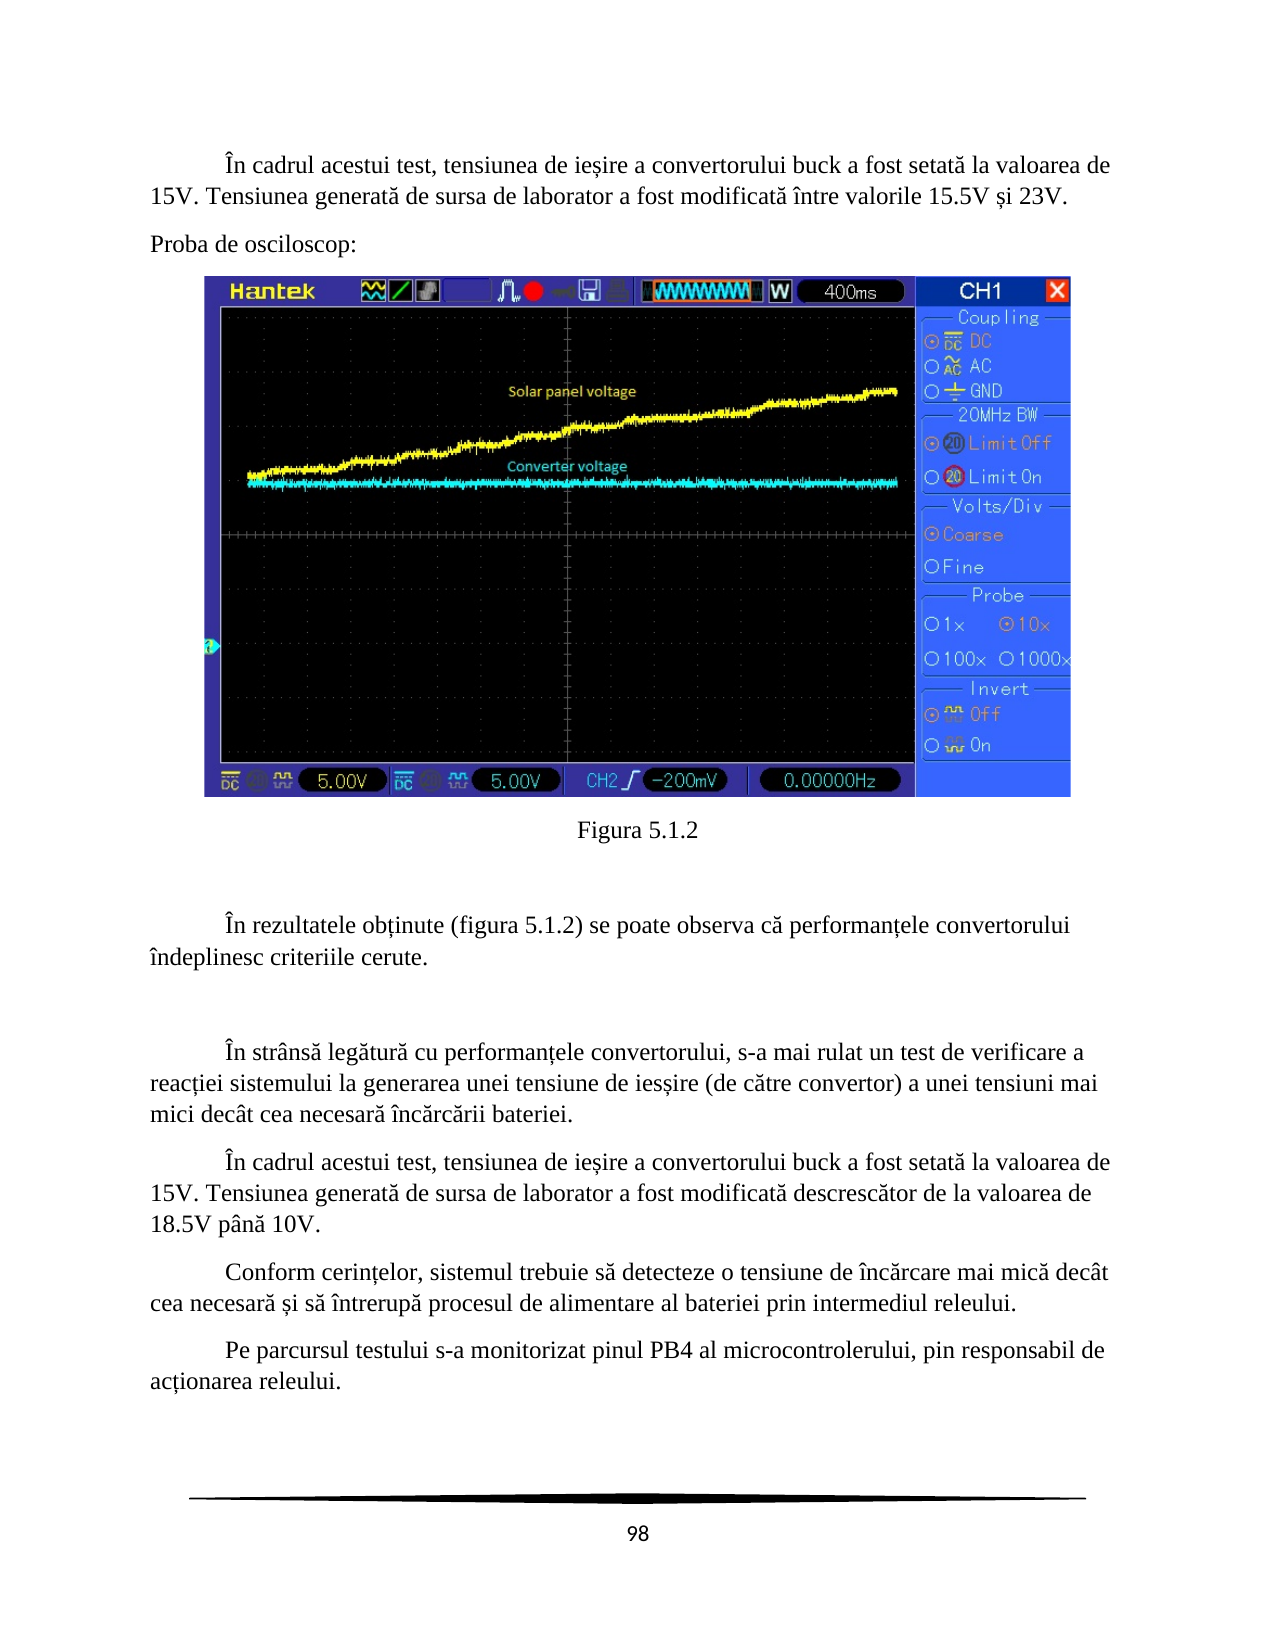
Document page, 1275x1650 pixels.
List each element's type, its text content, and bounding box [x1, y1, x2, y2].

text Figura 5.1.2 [150, 815, 1125, 844]
text Proba de osciloscop: [150, 229, 1125, 257]
text În strânsă legătură cu performanțele convertorului, s-a mai rulat un test de verificare a reacției sistemului la generarea unei tensiune de iesșire (de către convertor) a unei tensiuni mai mici decât cea necesară încărcării bateriei. [150, 1037, 1125, 1128]
text În cadrul acestui test, tensiunea de ieșire a convertorului buck a fost setată la valoarea de 15V. Tensiunea generată de sursa de laborator a fost modificată descrescător de la valoarea de 18.5V până 10V. [150, 1147, 1125, 1238]
text În rezultatele obținute (figura 5.1.2) se poate observa că performanțele convertorului îndeplinesc criteriile cerute. [150, 911, 1125, 970]
text Pe parcursul testului s-a monitorizat pinul PB4 al microcontrolerului, pin responsabil de acționarea releului. [150, 1335, 1125, 1395]
text În cadrul acestui test, tensiunea de ieșire a convertorului buck a fost setată la valoarea de 15V. Tensiunea generată de sursa de laborator a fost modificată între valorile 15.5V și 23V. [150, 150, 1125, 210]
picture [204, 276, 1071, 797]
text Conform cerințelor, sistemul trebuie să detecteze o tensiune de încărcare mai mică decât cea necesară și să întrerupă procesul de alimentare al bateriei prin intermediul releului. [150, 1257, 1125, 1316]
